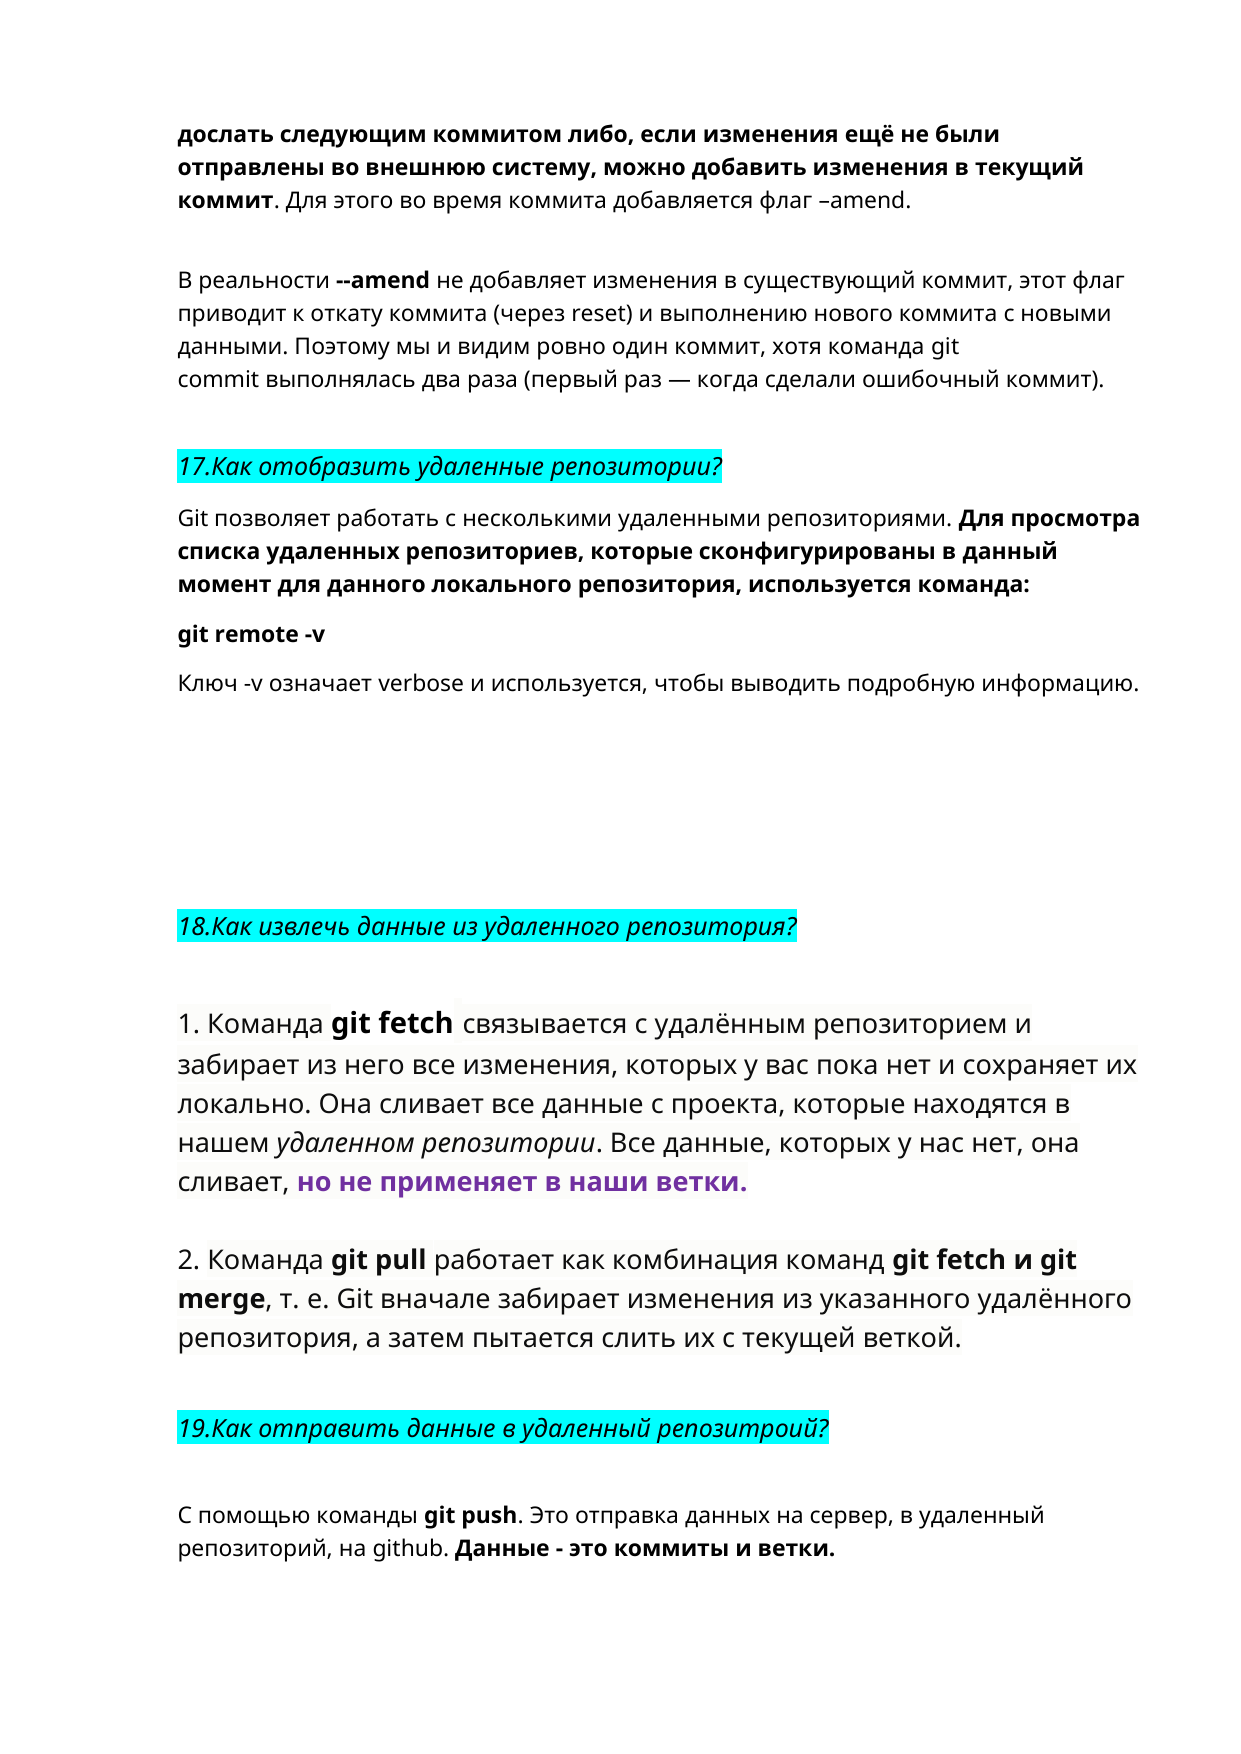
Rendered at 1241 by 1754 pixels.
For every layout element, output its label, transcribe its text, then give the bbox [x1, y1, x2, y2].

text Ключ -v означает verbose и используется, чтобы выводить подробную информацию. [177, 667, 1152, 699]
text git remote -v [177, 618, 1152, 649]
text С помощью команды git push. Это отправка данных на сервер, в удаленный репозиторий, на github. Данные - это коммиты и ветки. [177, 1463, 1152, 1563]
text 19.Как отправить данные в удаленный репозитроий? [177, 1374, 1152, 1444]
text Git позволяет работать с несколькими удаленными репозиториями. Для просмотра списка удаленных репозиториев, которые сконфигурированы в данный момент для данного локального репозитория, используется команда: [177, 502, 1152, 599]
text 1. Команда git fetch связывается с удалённым репозиторием и забирает из него все изменения, которых у вас пока нет и сохраняет их локально. Она сливает все данные с проекта, которые находятся в нашем удаленном репозитории. Все данные, которых у нас нет, она сливает, но не применяет в наши ветки. 2. Команда git pull работает как комбинация команд git fetch и git merge, т. е. Git вначале забирает изменения из указанного удалённого репозитория, а затем пытается слить их с текущей веткой. [177, 961, 1152, 1355]
text В реальности --amend не добавляет изменения в существующий коммит, этот флаг приводит к откату коммита (через reset) и выполнению нового коммита с новыми данными. Поэтому мы и видим ровно один коммит, хотя команда git commit выполнялась два раза (первый раз — когда сделали ошибочный коммит). [177, 264, 1152, 394]
text 17.Как отобразить удаленные репозитории? [177, 413, 1152, 483]
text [177, 118, 1152, 245]
text 18.Как извлечь данные из удаленного репозитория? [177, 872, 1152, 942]
